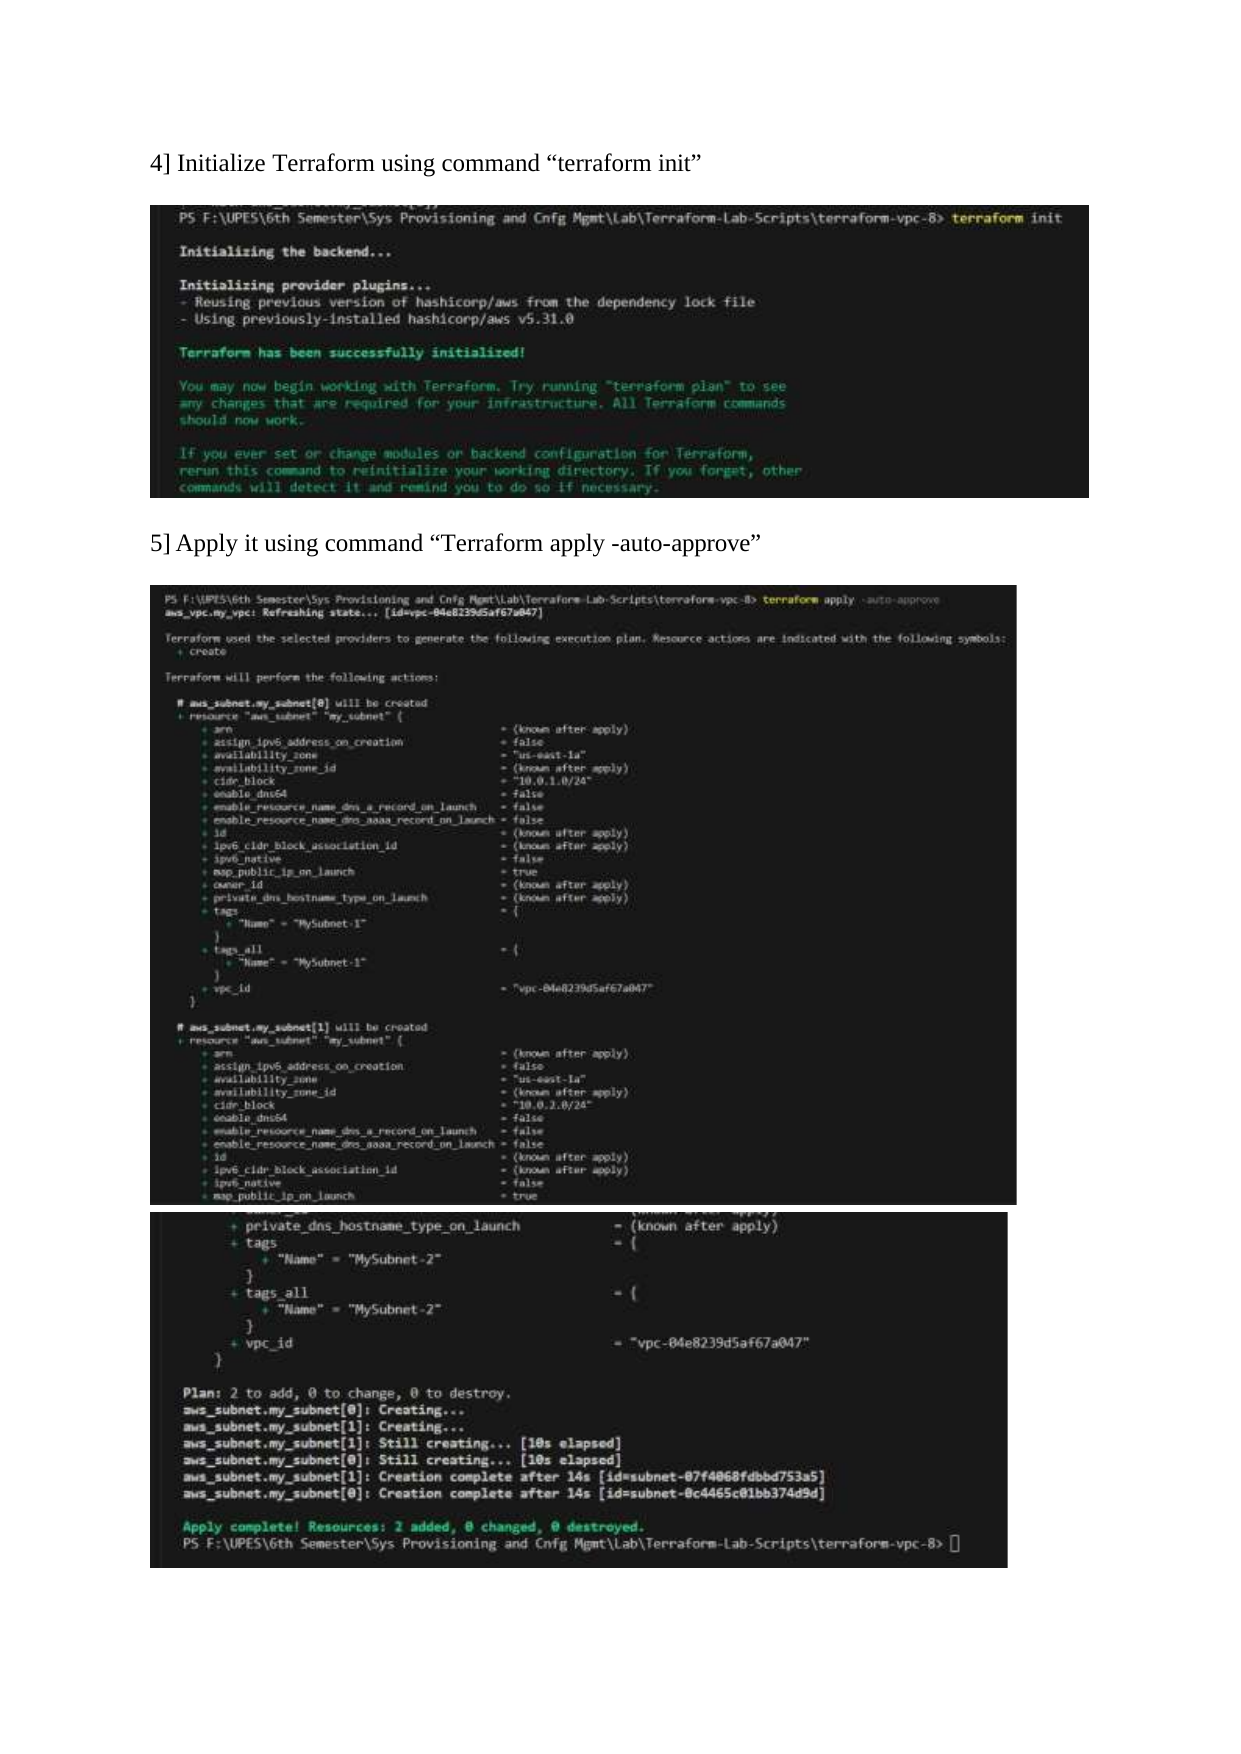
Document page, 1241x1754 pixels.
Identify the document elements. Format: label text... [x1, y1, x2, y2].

picture [150, 205, 1089, 498]
list Initialize Terraform using command “terraform init” [150, 148, 1219, 177]
picture [150, 1212, 1008, 1568]
picture [150, 585, 1017, 1205]
list Apply it using command “Terraform apply -auto-approve” [150, 528, 1219, 557]
